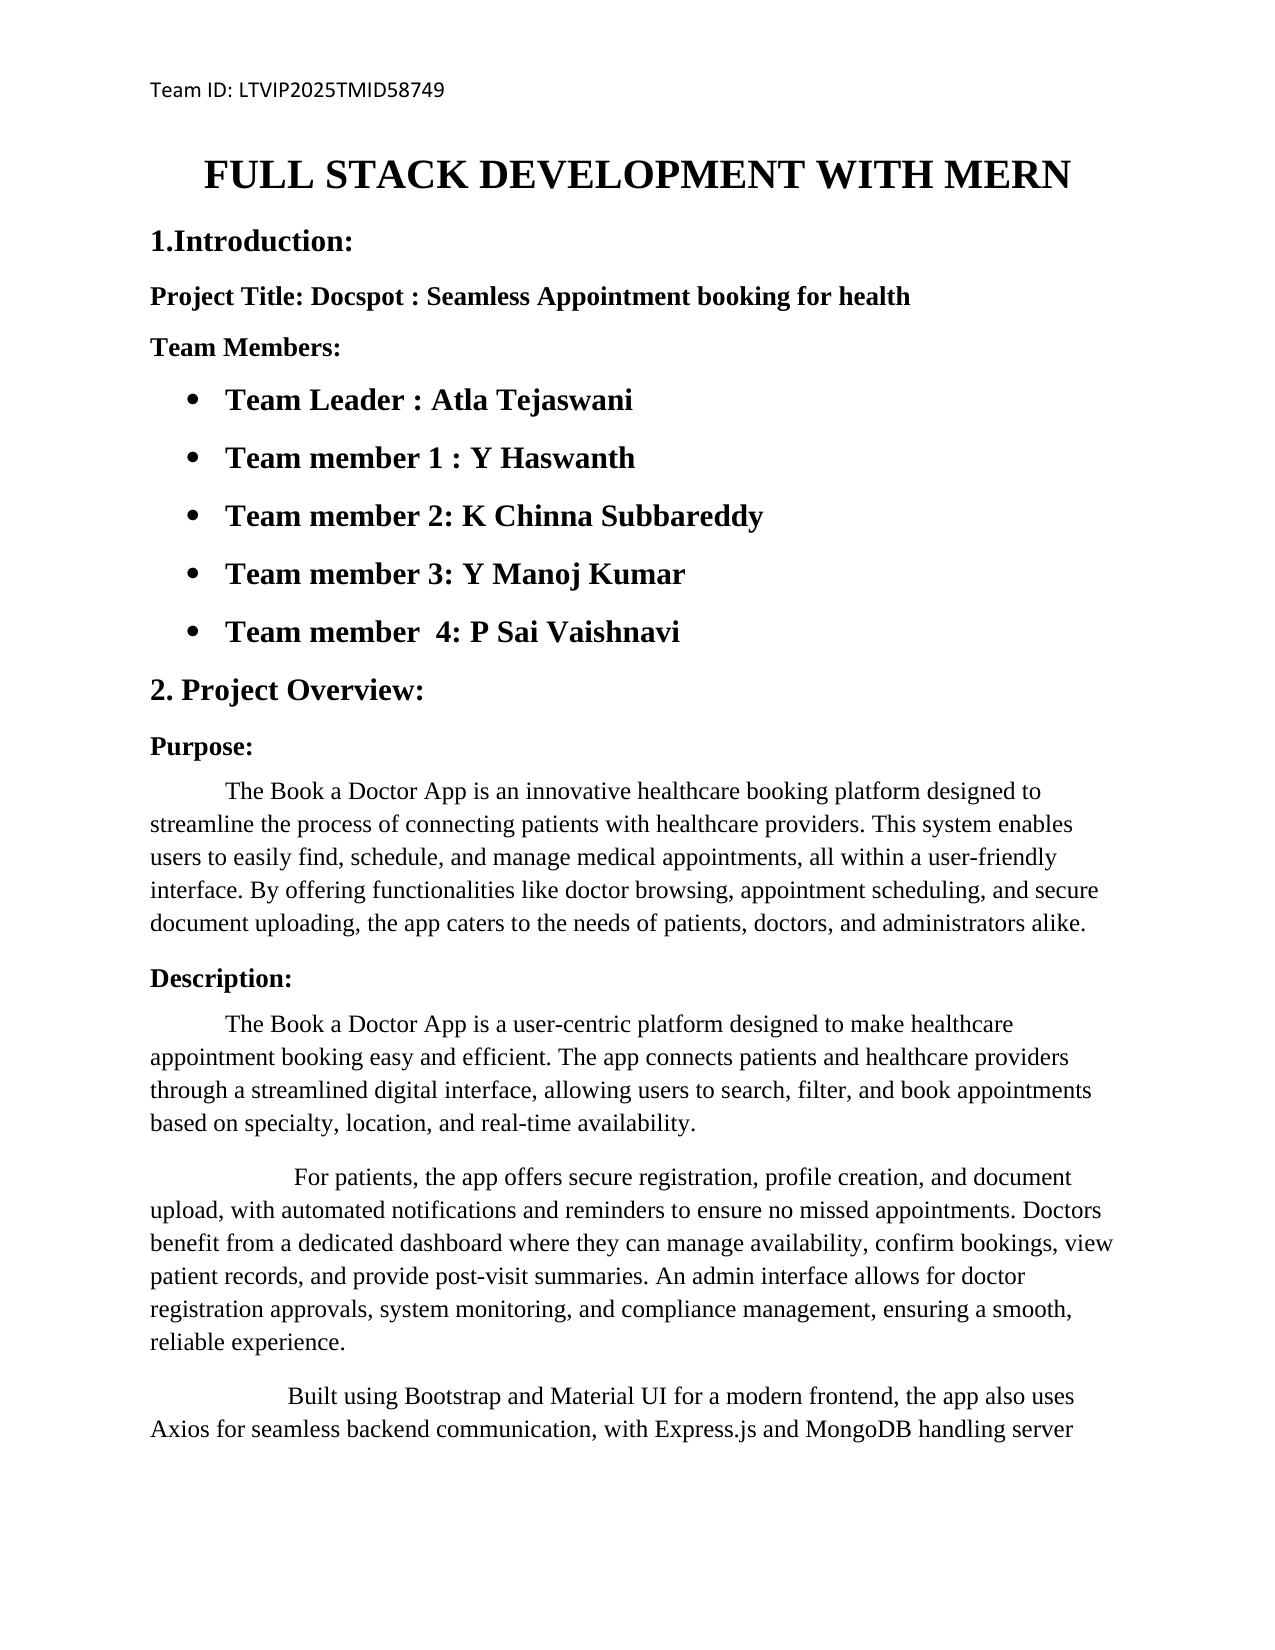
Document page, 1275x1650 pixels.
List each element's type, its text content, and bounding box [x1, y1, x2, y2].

subtitle Team member 4: P Sai Vaishnavi [187, 614, 1125, 649]
subtitle FULL STACK DEVELOPMENT WITH MERN [150, 150, 1125, 198]
subtitle Project Title: Docspot : Seamless Appointment booking for health [150, 280, 1125, 311]
subtitle 2. Project Overview: [150, 672, 1125, 708]
text Description: [150, 962, 1125, 993]
text Team Members: [150, 331, 1125, 362]
subtitle Team member 2: K Chinna Subbareddy [187, 498, 1125, 533]
subtitle Team Leader : Atla Tejaswani [187, 382, 1125, 417]
subtitle Team member 1 : Y Haswanth [187, 439, 1125, 476]
text For patients, the app offers secure registration, profile creation, and document upload, with automated notifications and reminders to ensure no missed appointments. Doctors benefit from a dedicated dashboard where they can manage availability, confirm bookings, view patient records, and provide post-visit summaries. An admin interface allows for doctor registration approvals, system monitoring, and compliance management, ensuring a smooth, reliable experience. [150, 1162, 1125, 1356]
subtitle 1.Introduction: [150, 222, 1125, 258]
text Purpose: [150, 730, 1125, 761]
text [150, 1381, 1125, 1443]
text The Book a Doctor App is an innovative healthcare booking platform designed to streamline the process of connecting patients with healthcare providers. This system enables users to easily find, schedule, and manage medical appointments, all within a user-friendly interface. By offering functionalities like doctor browsing, appointment scheduling, and secure document uploading, the app caters to the needs of patients, doctors, and administrators alike. [150, 776, 1125, 937]
text The Book a Doctor App is a user-centric platform designed to make healthcare appointment booking easy and efficient. The app connects patients and healthcare providers through a streamlined digital interface, allowing users to search, filter, and book appointments based on specialty, location, and real-time availability. [150, 1009, 1125, 1137]
subtitle Team member 3: Y Manoj Kumar [187, 556, 1125, 592]
